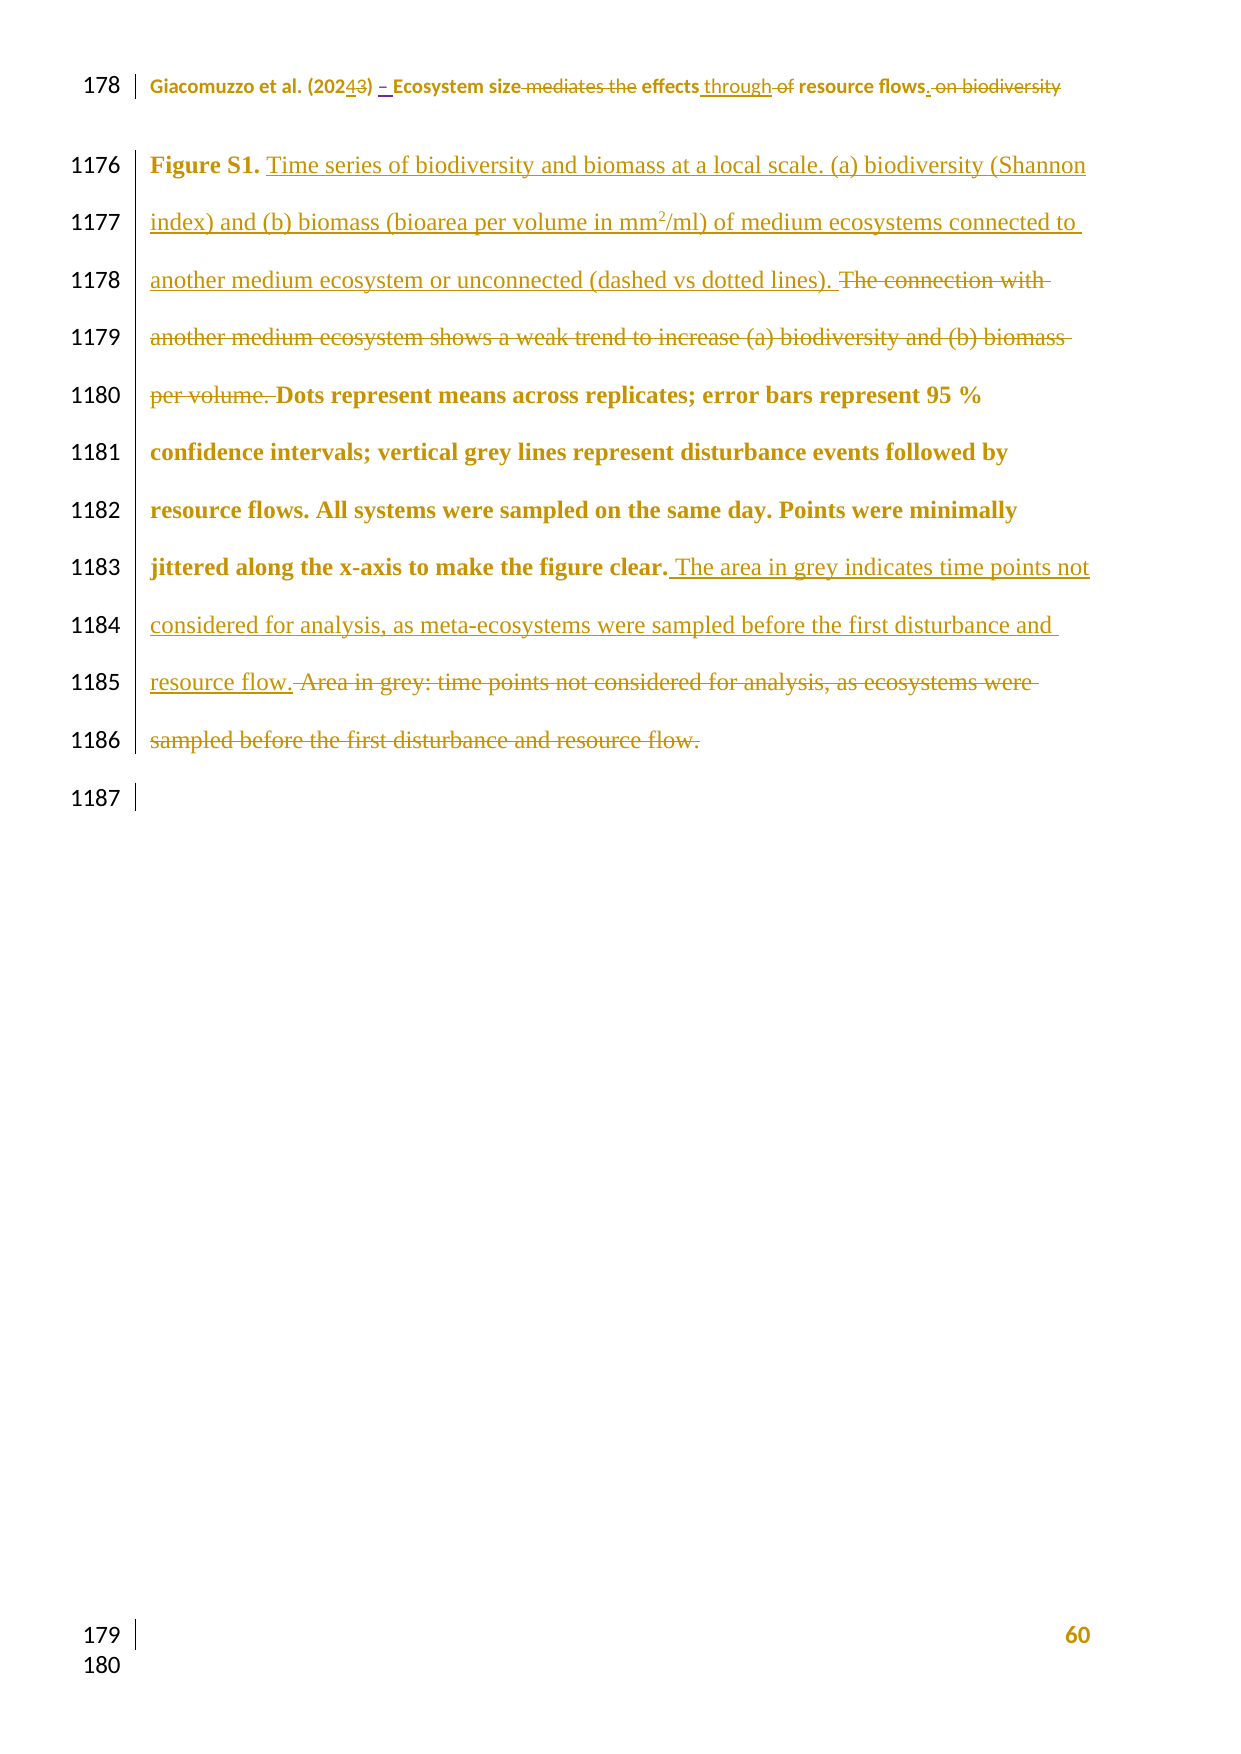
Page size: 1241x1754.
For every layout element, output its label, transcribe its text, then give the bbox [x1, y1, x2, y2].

text Figure S1. Dots represent means across replicates; error bars represent 95 % confidence intervals; vertical grey lines represent disturbance events followed by resource flows. All systems were sampled on the same day. Points were minimally jittered along the x-axis to make the figure clear. [150, 150, 1090, 754]
